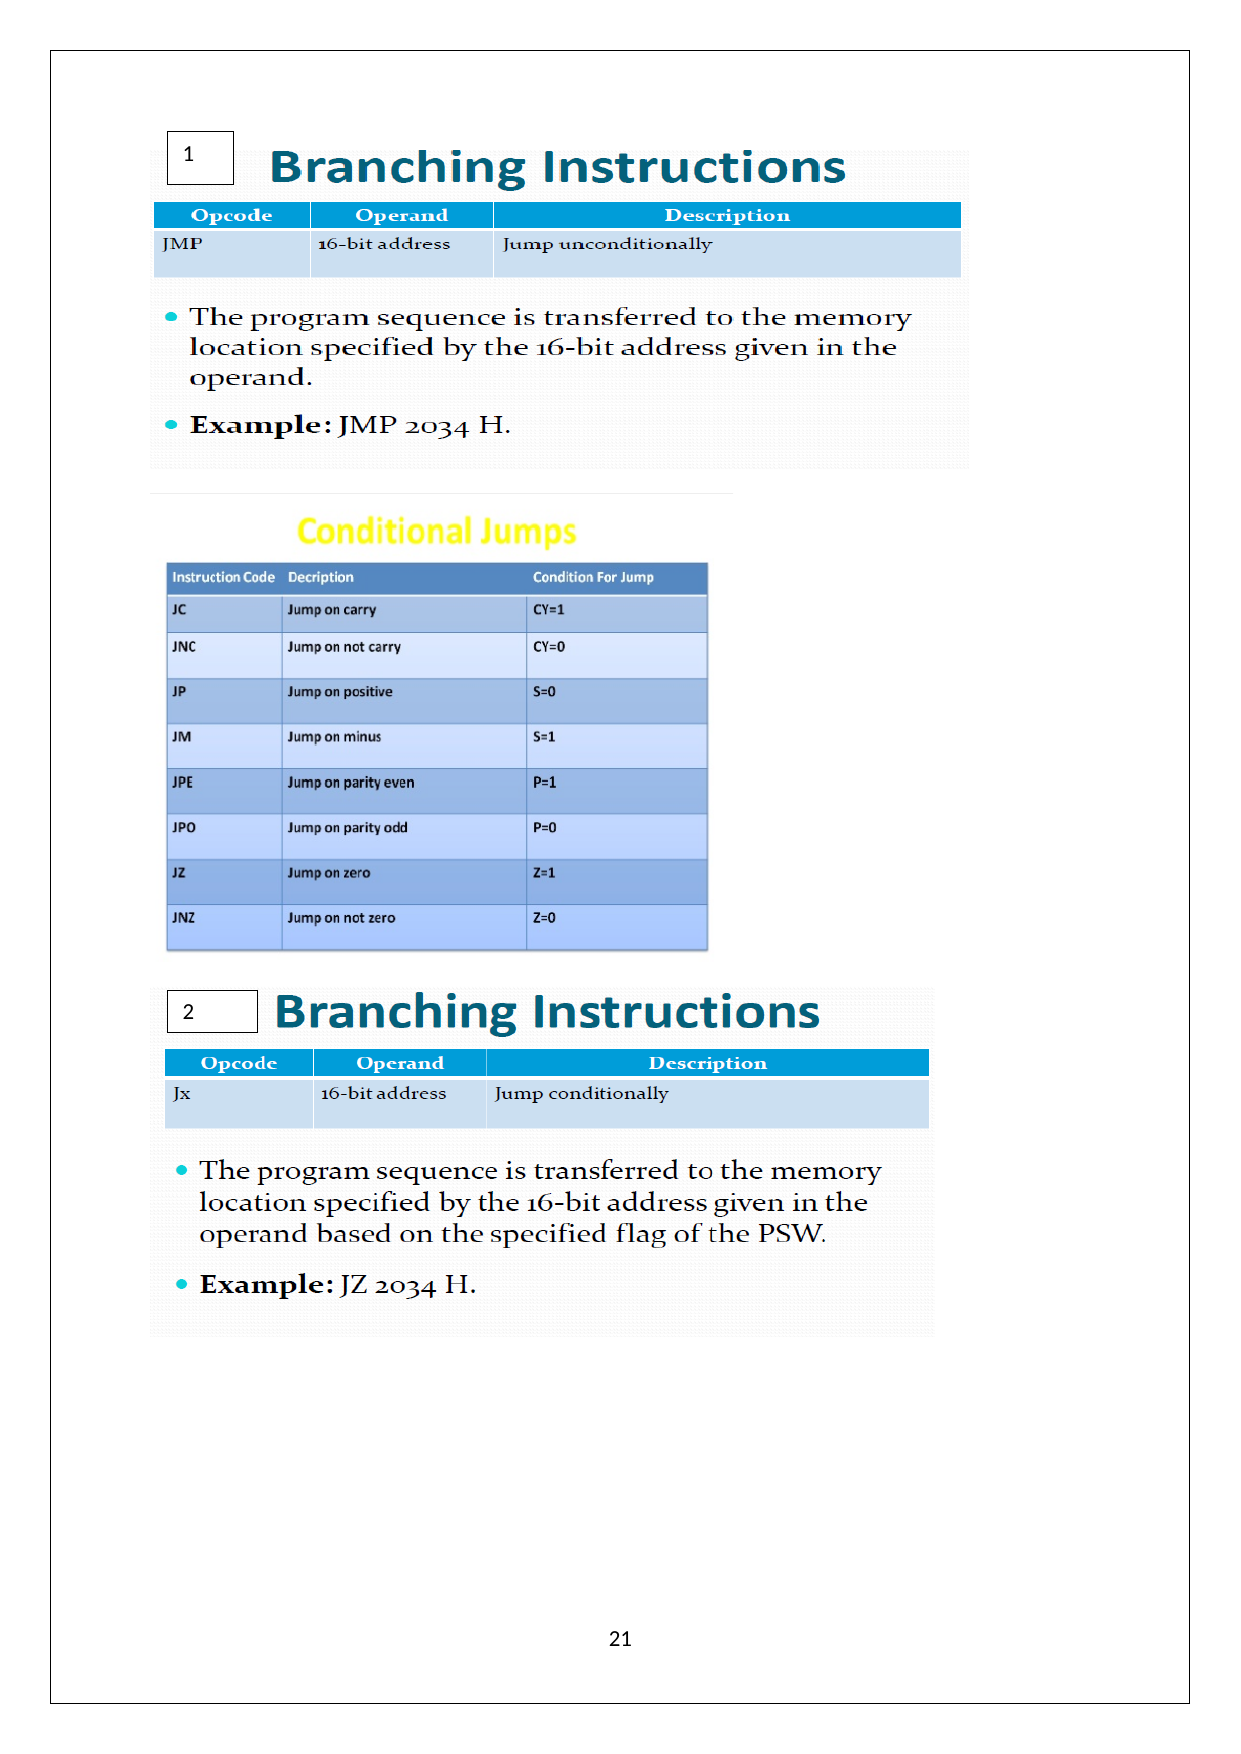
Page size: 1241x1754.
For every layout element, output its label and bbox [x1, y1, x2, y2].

picture [150, 493, 734, 962]
